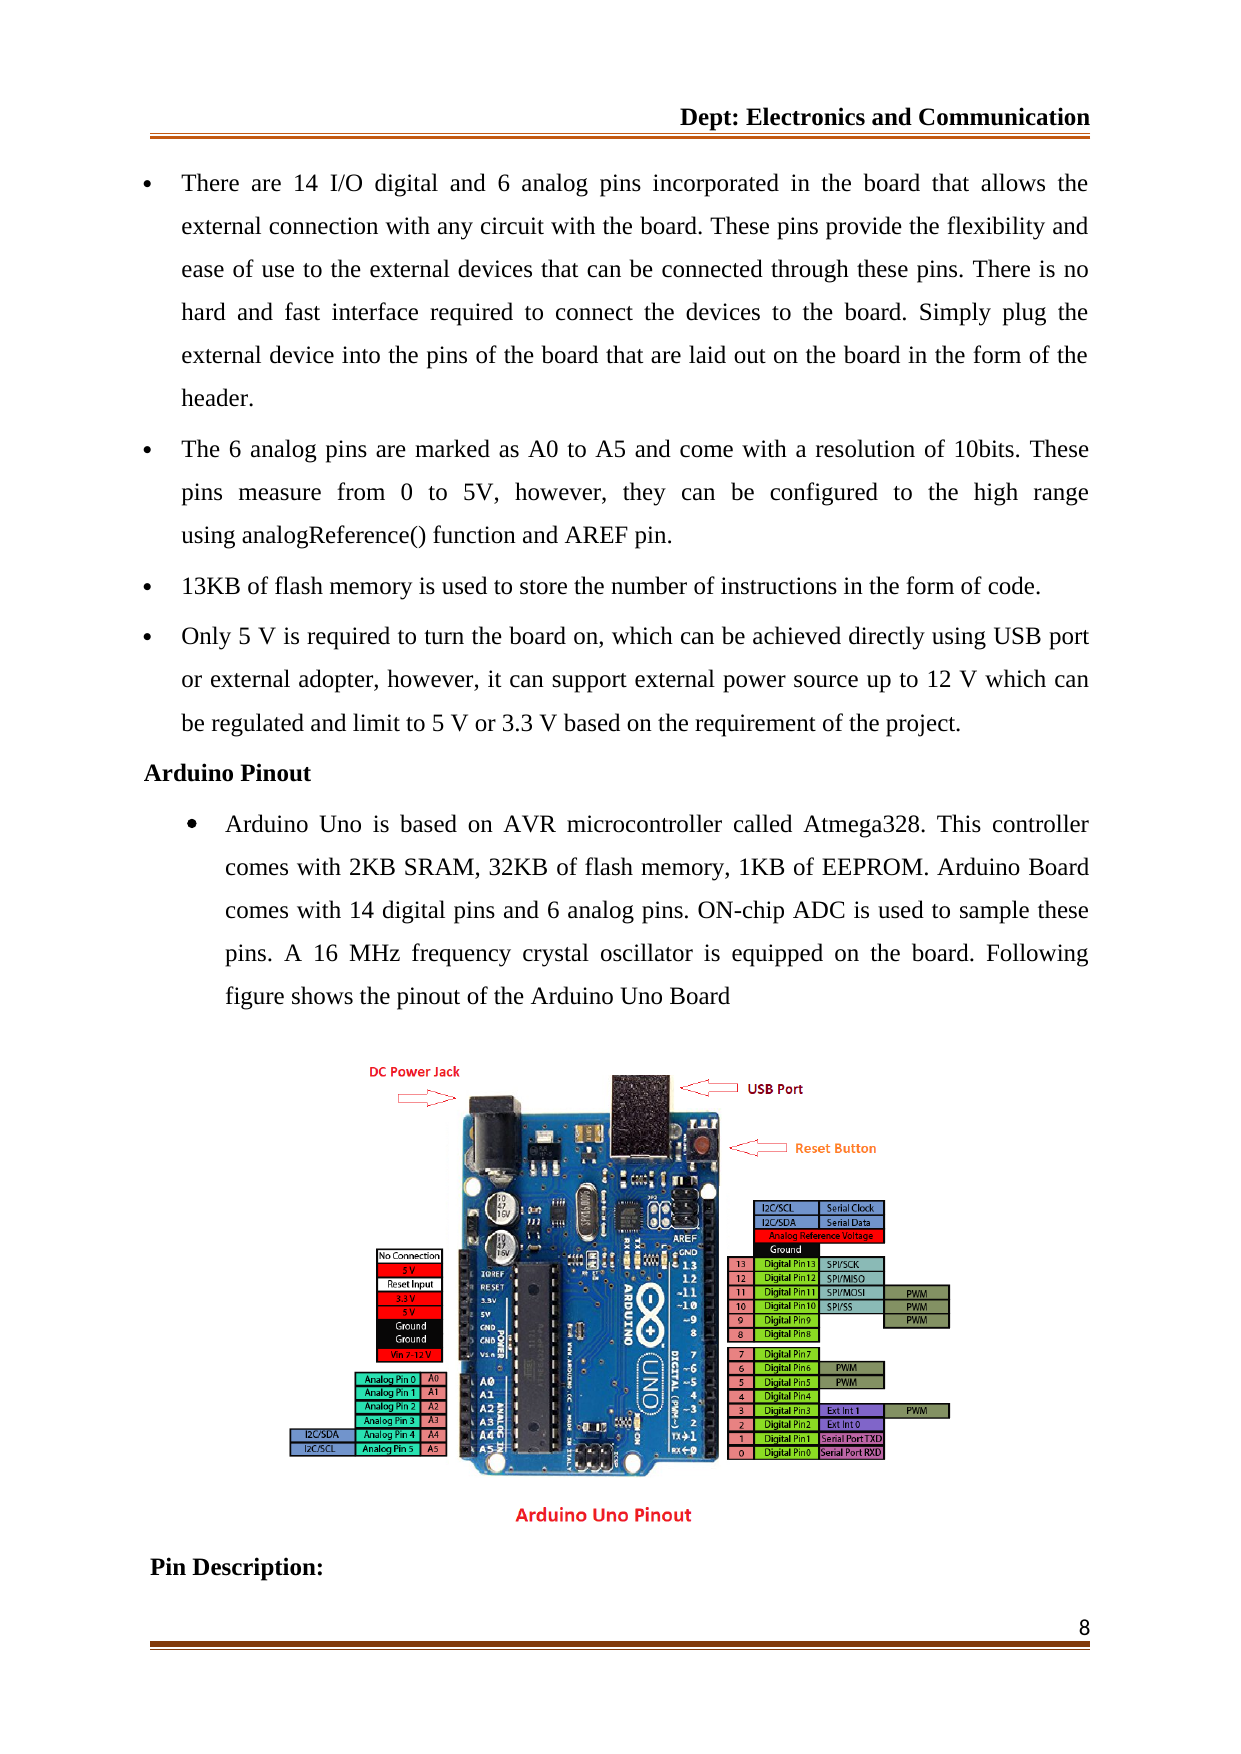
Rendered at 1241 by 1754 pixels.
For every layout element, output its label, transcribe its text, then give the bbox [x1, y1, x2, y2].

list There are 14 I/O digital and 6 analog pins incorporated in the board that allows the external connection with any circuit with the board. These pins provide the flexibility and ease of use to the external devices that can be connected through these pins. There is no hard and fast interface required to connect the devices to the board. Simply plug the external device into the pins of the board that are laid out on the board in the form of the header. [144, 168, 1090, 412]
text Pin Description: [150, 1552, 1090, 1581]
list Arduino Uno is based on AVR microcontroller called Atmega328. This controller comes with 2KB SRAM, 32KB of flash memory, 1KB of EEPROM. Arduino Board comes with 14 digital pins and 6 analog pins. ON-chip ADC is used to sample these pins. A 16 MHz frequency crystal oscillator is equipped on the board. Following figure shows the pinout of the Arduino Uno Board [187, 809, 1090, 1010]
list The 6 analog pins are marked as A0 to A5 and come with a resolution of 10bits. These pins measure from 0 to 5V, however, they can be configured to the high range using analogReference() function and AREF pin. [144, 434, 1090, 549]
text Arduino Pinout [144, 758, 1090, 787]
list Only 5 V is required to turn the board on, which can be achieved directly using USB port or external adopter, however, it can support external power source up to 12 V which can be regulated and limit to 5 V or 3.3 V based on the requirement of the project. [144, 621, 1090, 736]
list 13KB of flash memory is used to store the number of instructions in the form of code. [144, 571, 1090, 599]
picture [282, 1063, 958, 1522]
